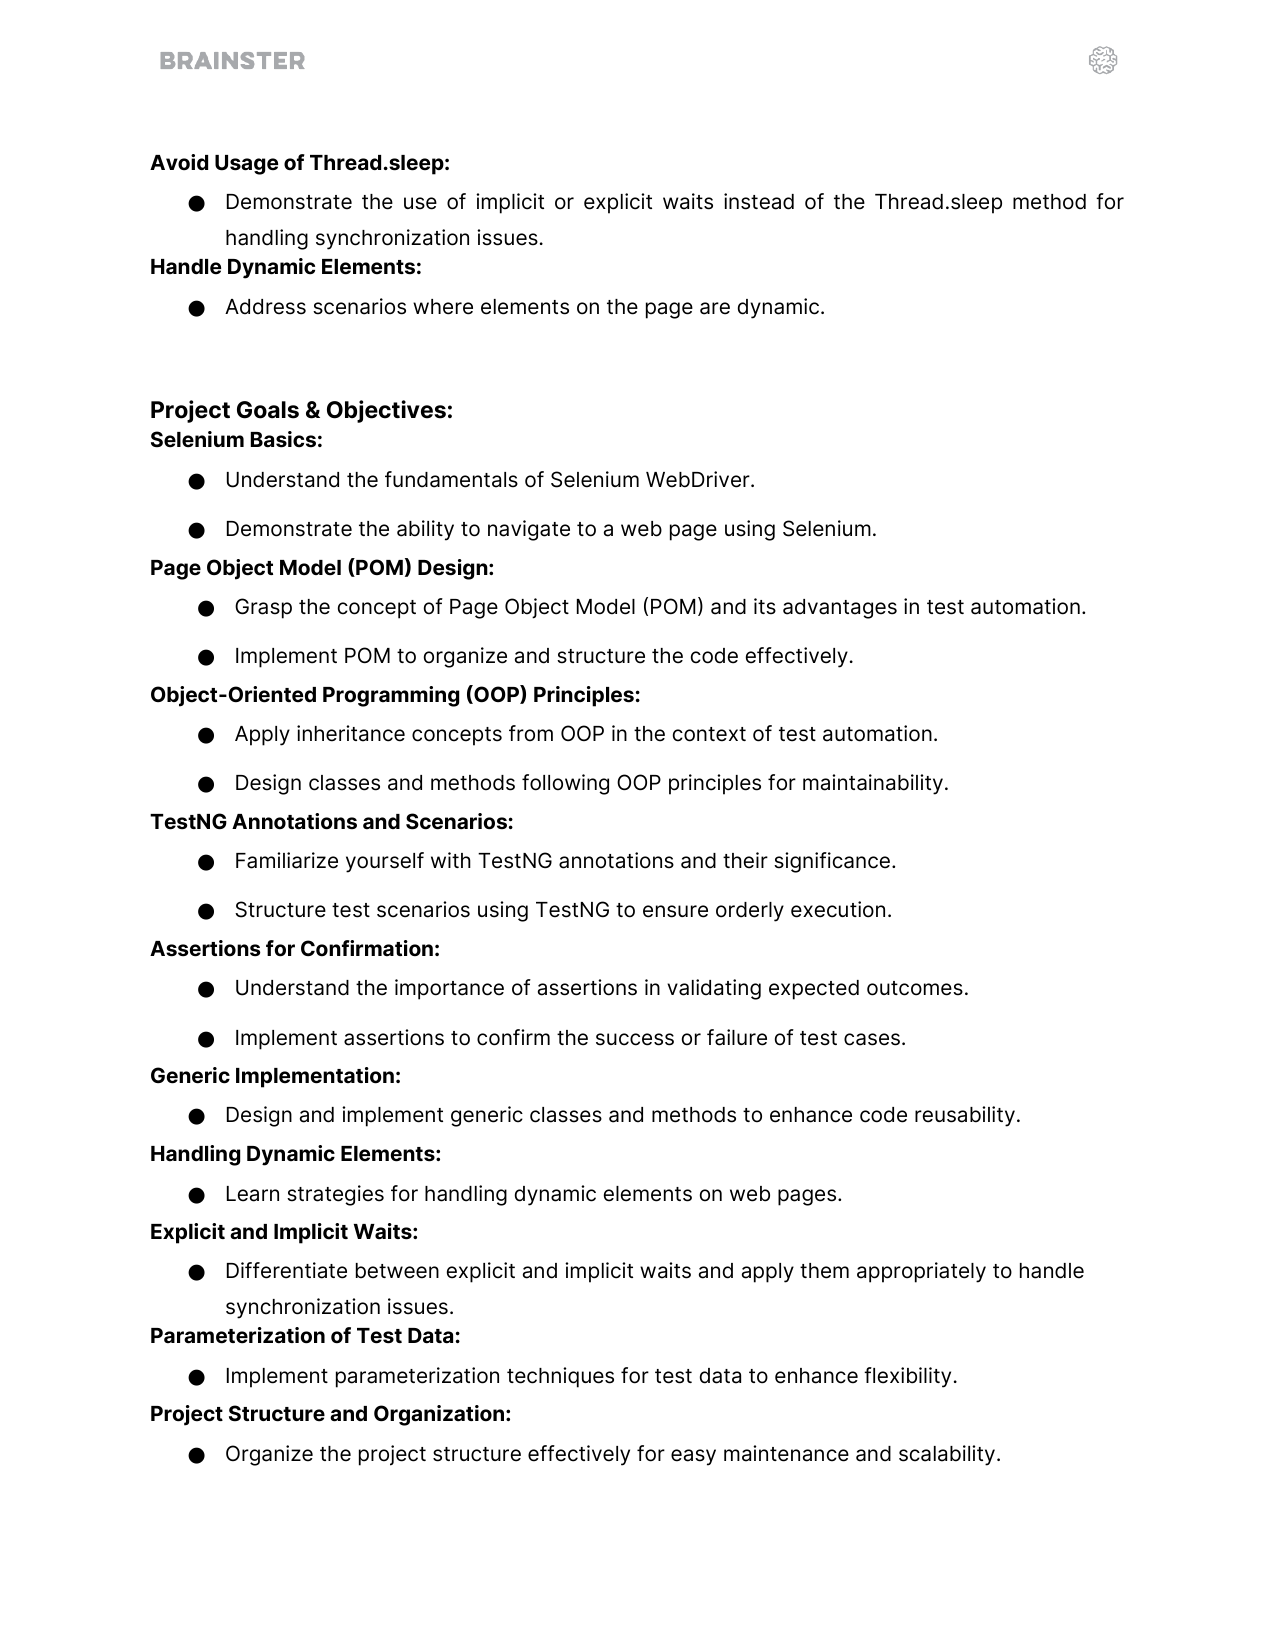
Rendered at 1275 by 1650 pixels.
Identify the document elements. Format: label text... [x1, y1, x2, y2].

list Learn strategies for handling dynamic elements on web pages. [187, 1170, 1125, 1213]
text Explicit and Implicit Waits: [150, 1219, 1125, 1244]
list Implement assertions to confirm the success or failure of test cases. [197, 1014, 1125, 1057]
list Familiarize yourself with TestNG annotations and their significance. [197, 838, 1125, 881]
text Handling Dynamic Elements: [150, 1141, 1125, 1166]
list Address scenarios where elements on the page are dynamic. [187, 283, 1125, 326]
text Handle Dynamic Elements: [150, 254, 1125, 279]
list Apply inheritance concepts from OOP in the context of test automation. [197, 711, 1125, 753]
text Page Object Model (POM) Design: [150, 555, 1125, 580]
list Demonstrate the ability to navigate to a web page using Selenium. [187, 506, 1125, 548]
list Implement POM to organize and structure the code effectively. [197, 633, 1125, 676]
list Organize the project structure effectively for easy maintenance and scalability. [187, 1431, 1125, 1473]
list Design classes and methods following OOP principles for maintainability. [197, 760, 1125, 803]
text Selenium Basics: [150, 428, 1125, 453]
list Demonstrate the use of implicit or explicit waits instead of the Thread.sleep method for handling synchronization issues. [187, 179, 1125, 251]
picture [150, 7, 1125, 89]
subtitle Project Goals & Objectives: [150, 396, 1125, 424]
list Understand the importance of assertions in validating expected outcomes. [197, 965, 1125, 1008]
text Generic Implementation: [150, 1063, 1125, 1088]
text Project Structure and Organization: [150, 1402, 1125, 1427]
text Object-Oriented Programming (OOP) Principles: [150, 682, 1125, 707]
list Differentiate between explicit and implicit waits and apply them appropriately to handle synchronization issues. [187, 1248, 1125, 1320]
list Implement parameterization techniques for test data to enhance flexibility. [187, 1352, 1125, 1395]
text Assertions for Confirmation: [150, 936, 1125, 961]
list Grasp the concept of Page Object Model (POM) and its advantages in test automation. [197, 584, 1125, 626]
list Design and implement generic classes and methods to enhance code reusability. [187, 1092, 1125, 1135]
list Understand the fundamentals of Selenium WebDriver. [187, 457, 1125, 499]
text Avoid Usage of Thread.sleep: [150, 150, 1125, 175]
text Parameterization of Test Data: [150, 1323, 1125, 1349]
list Structure test scenarios using TestNG to ensure orderly execution. [197, 887, 1125, 930]
text TestNG Annotations and Scenarios: [150, 809, 1125, 834]
